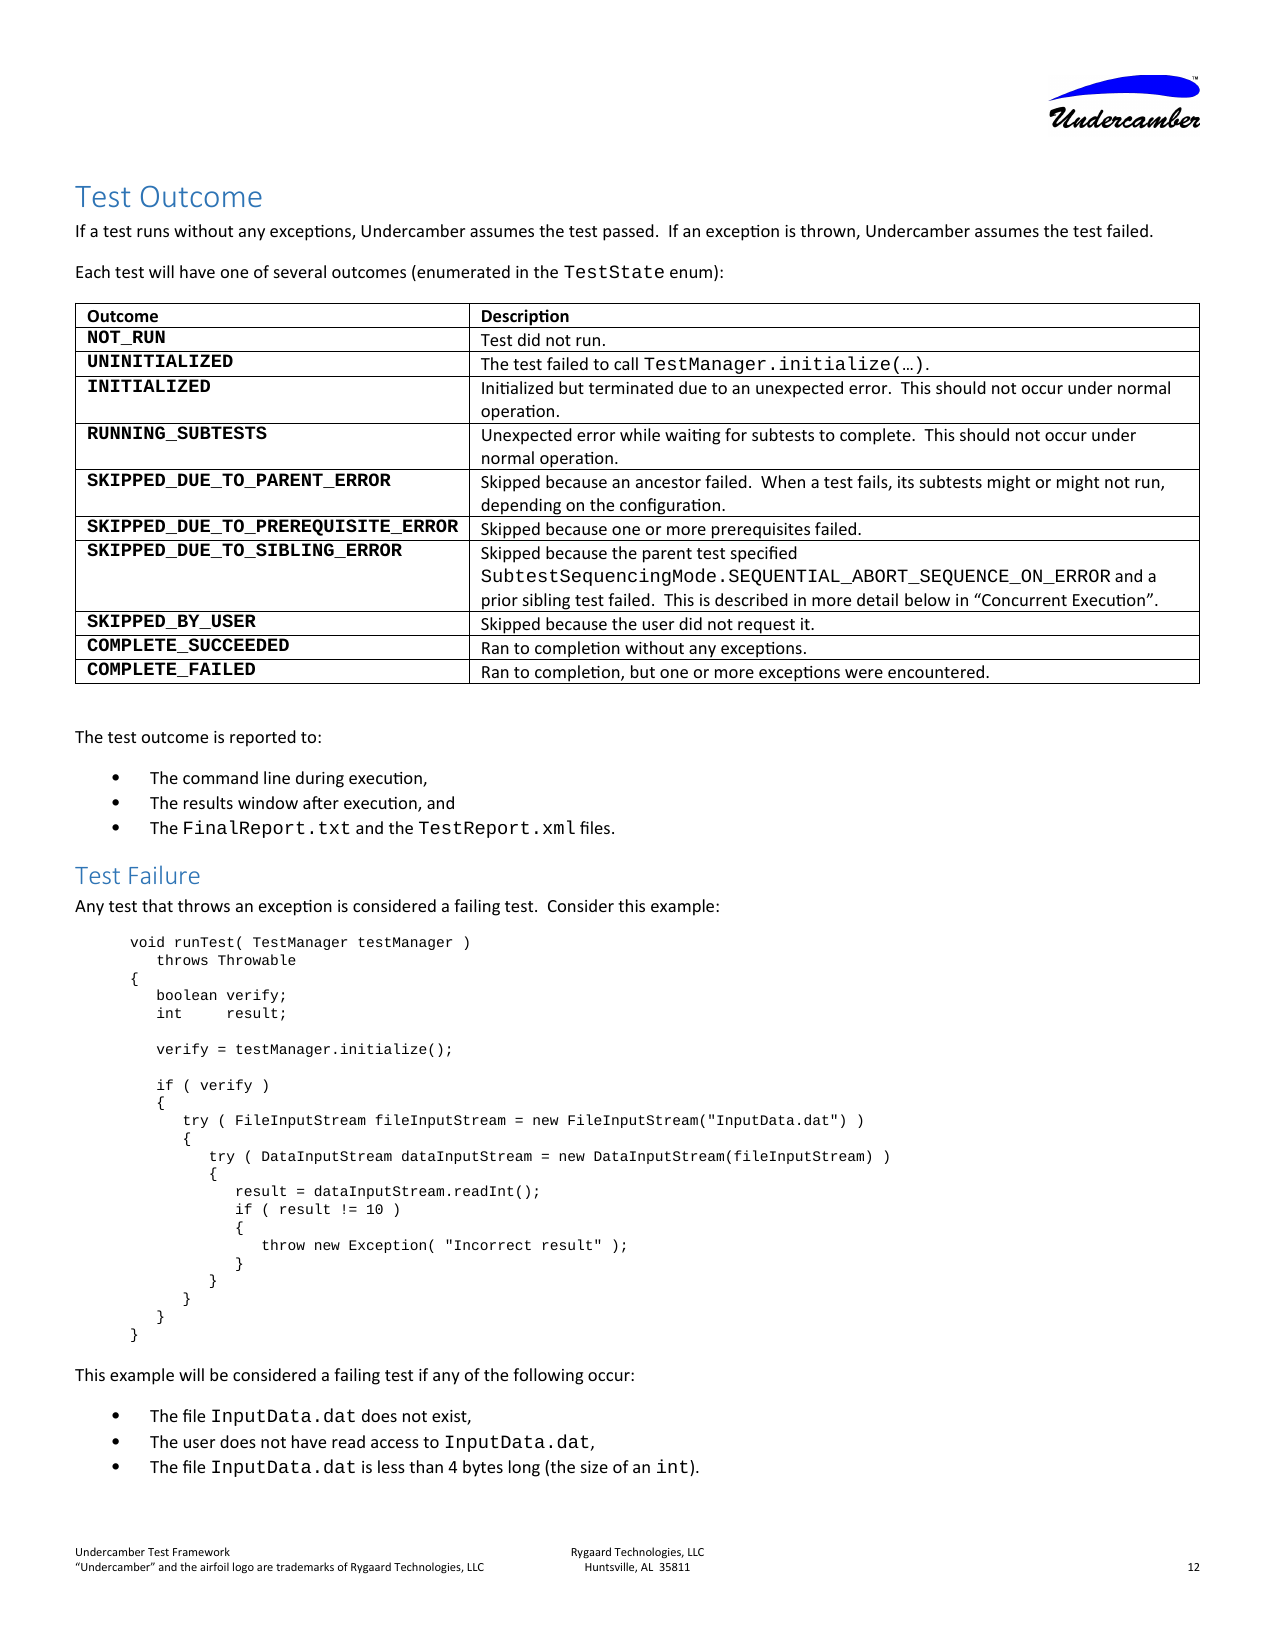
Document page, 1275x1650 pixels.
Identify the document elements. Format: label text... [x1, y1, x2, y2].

text } [103, 1256, 1200, 1272]
list The command line during execution, [112, 766, 1200, 789]
text throw new Exception( "Incorrect result" ); [103, 1238, 1200, 1254]
text try ( DataInputStream dataInputStream = new DataInputStream(fileInputStream) ) [103, 1149, 1200, 1166]
text { [103, 1220, 1200, 1237]
table_cell UNINITIALIZED [76, 352, 469, 376]
table_cell SKIPPED_DUE_TO_PARENT_ERROR [76, 470, 469, 516]
list The file InputData.dat does not exist, [112, 1404, 1200, 1428]
table_cell Skipped because the parent test specified SubtestSequencingMode.SEQUENTIAL_ABORT_SEQUENCE_ON_ERROR and a prior sibling test failed. This is described in more detail below in “Concurrent Execution”. [470, 541, 1199, 611]
text } [103, 1274, 1200, 1290]
text verify = testManager.initialize(); [103, 1042, 1200, 1059]
table_header Outcome [76, 304, 469, 327]
subtitle Test Failure [75, 858, 1200, 891]
text try ( FileInputStream fileInputStream = new FileInputStream("InputData.dat") ) [103, 1113, 1200, 1130]
table_cell Skipped because the user did not request it. [470, 612, 1199, 635]
table_header Description [470, 304, 1199, 327]
table_cell INITIALIZED [76, 377, 469, 422]
table_cell Unexpected error while waiting for subtests to complete. This should not occur under normal operation. [470, 424, 1199, 469]
text { [103, 1096, 1200, 1112]
text boolean verify; [103, 989, 1200, 1005]
list The results window after execution, and [112, 791, 1200, 814]
table_cell Skipped because one or more prerequisites failed. [470, 517, 1199, 540]
table_cell The test failed to call TestManager.initialize(…). [470, 352, 1199, 376]
table_cell Ran to completion, but one or more exceptions were encountered. [470, 660, 1199, 683]
text void runTest( TestManager testManager ) [103, 935, 1200, 952]
list The file InputData.dat is less than 4 bytes long (the size of an int). [112, 1456, 1200, 1479]
table_cell Initialized but terminated due to an unexpected error. This should not occur under normal operation. [470, 377, 1199, 422]
text { [103, 971, 1200, 987]
table_cell SKIPPED_DUE_TO_SIBLING_ERROR [76, 541, 469, 611]
text Each test will have one of several outcomes (enumerated in the TestState enum): [75, 260, 1200, 284]
picture [1048, 75, 1200, 137]
table_cell SKIPPED_DUE_TO_PREREQUISITE_ERROR [76, 517, 469, 540]
table_cell Ran to completion without any exceptions. [470, 636, 1199, 659]
subtitle Test Outcome [75, 175, 1200, 216]
text int result; [103, 1006, 1200, 1023]
text The test outcome is reported to: [75, 725, 1200, 748]
list The user does not have read access to InputData.dat, [112, 1430, 1200, 1454]
text if ( verify ) [103, 1078, 1200, 1094]
text Any test that throws an exception is considered a failing test. Consider this example: [75, 894, 1200, 917]
text If a test runs without any exceptions, Undercamber assumes the test passed. If an exception is thrown, Undercamber assumes the test failed. [75, 219, 1200, 242]
table_cell Test did not run. [470, 328, 1199, 351]
text result = dataInputStream.readInt(); [103, 1184, 1200, 1201]
text } [103, 1291, 1200, 1308]
text { [103, 1167, 1200, 1183]
list The FinalReport.txt and the TestReport.xml files. [112, 816, 1200, 840]
table_cell NOT_RUN [76, 328, 469, 351]
table_cell Skipped because an ancestor failed. When a test fails, its subtests might or might not run, depending on the configuration. [470, 470, 1199, 516]
table_cell SKIPPED_BY_USER [76, 612, 469, 635]
text } [103, 1309, 1200, 1326]
table_cell RUNNING_SUBTESTS [76, 424, 469, 469]
table_cell COMPLETE_FAILED [76, 660, 469, 683]
text } [103, 1327, 1200, 1344]
text This example will be considered a failing test if any of the following occur: [75, 1363, 1200, 1386]
text { [103, 1131, 1200, 1148]
text throws Throwable [103, 953, 1200, 969]
text if ( result != 10 ) [103, 1202, 1200, 1219]
table_cell COMPLETE_SUCCEEDED [76, 636, 469, 659]
